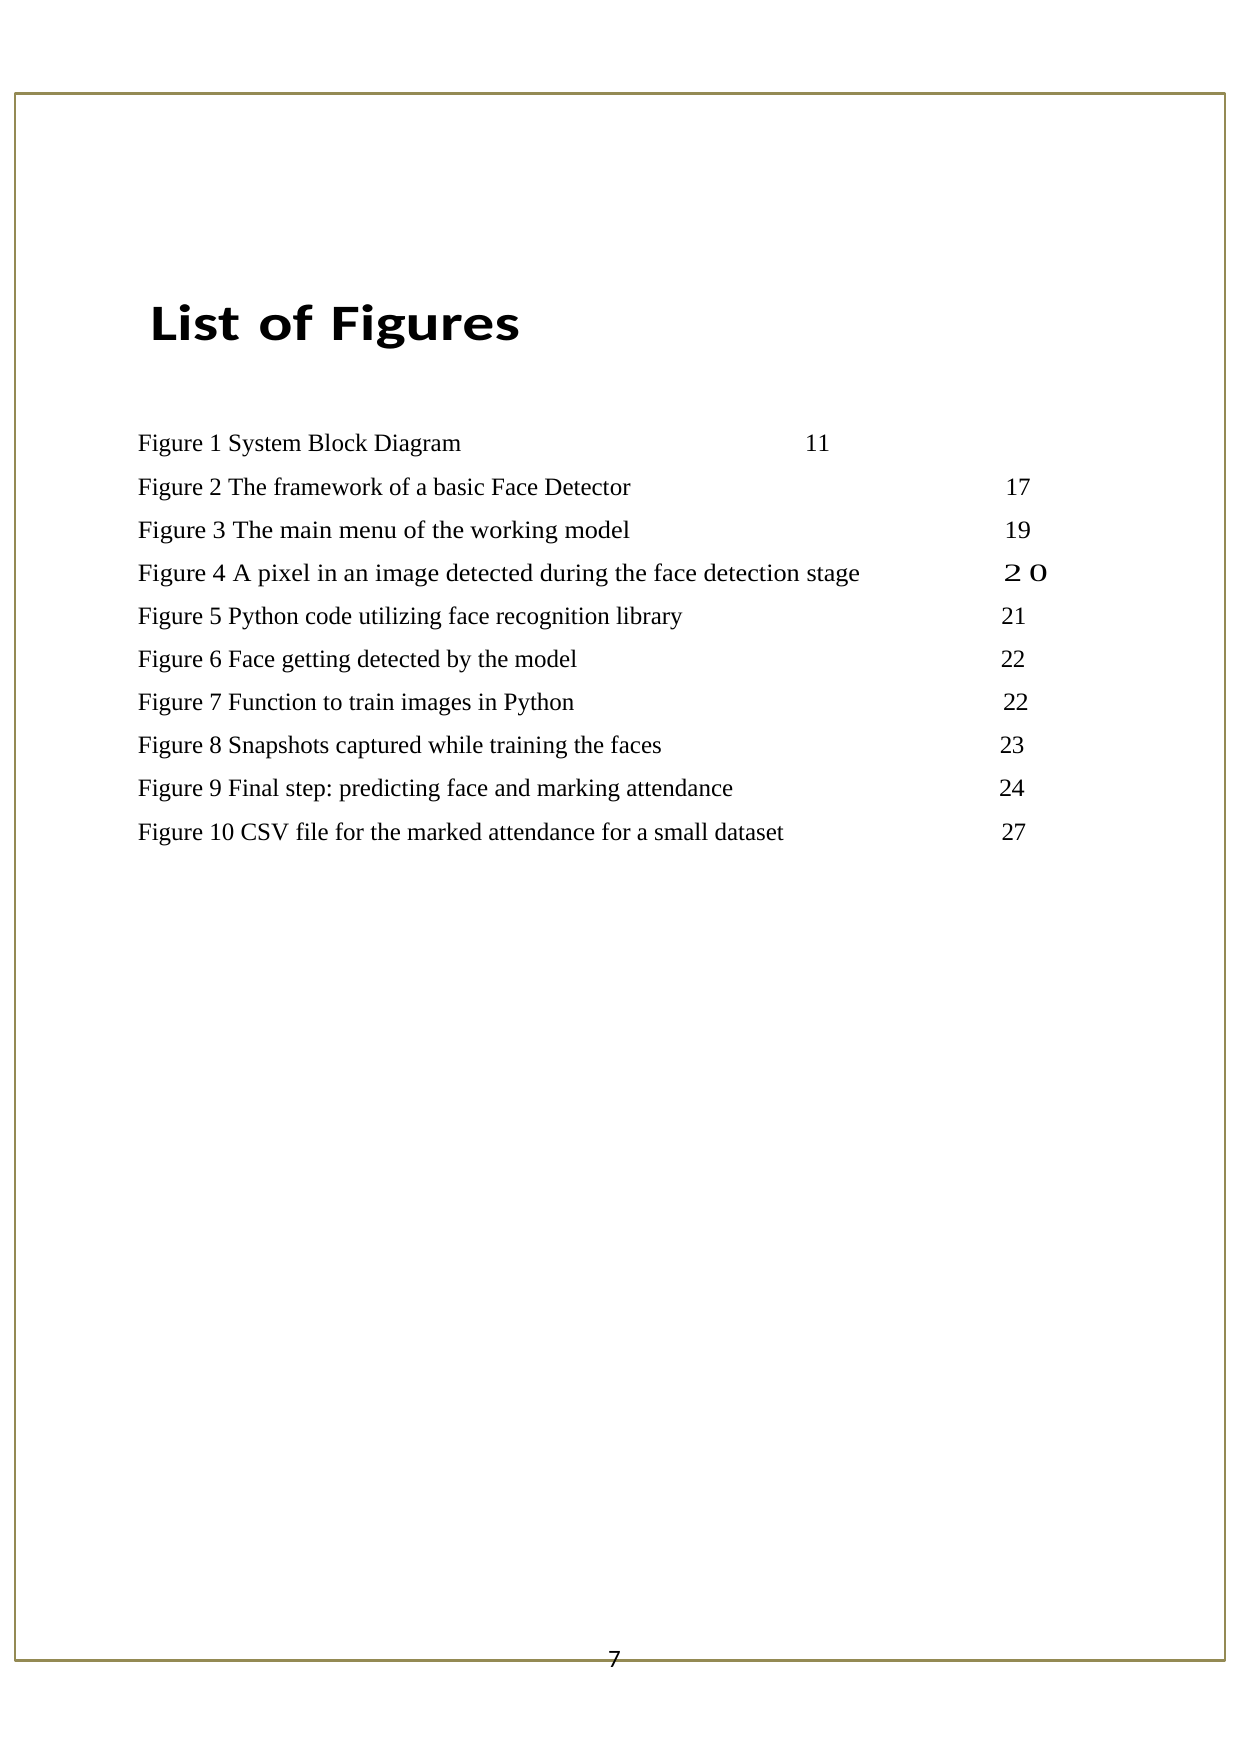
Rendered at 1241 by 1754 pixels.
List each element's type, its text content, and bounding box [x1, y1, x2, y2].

text Figure 3 The main menu of the working model 19 [138, 515, 1144, 543]
text Figure 10 CSV file for the marked attendance for a small dataset 27 [138, 817, 1144, 845]
text Figure 7 Function to train images in Python 22 [138, 687, 1144, 716]
text Figure 5 Python code utilizing face recognition library 21 [138, 601, 1144, 630]
text Figure 9 Final step: predicting face and marking attendance 24 [138, 773, 1144, 802]
text Figure 2 The framework of a basic Face Detector 17 [138, 472, 1144, 500]
text Figure 1 System Block Diagram 11 [138, 428, 1144, 457]
subtitle List of Figures [150, 290, 1144, 353]
text Figure 4 A pixel in an image detected during the face detection stage 20 [138, 558, 1144, 587]
text Figure 8 Snapshots captured while training the faces 23 [138, 730, 1144, 759]
text Figure 6 Face getting detected by the model 22 [138, 644, 1144, 673]
